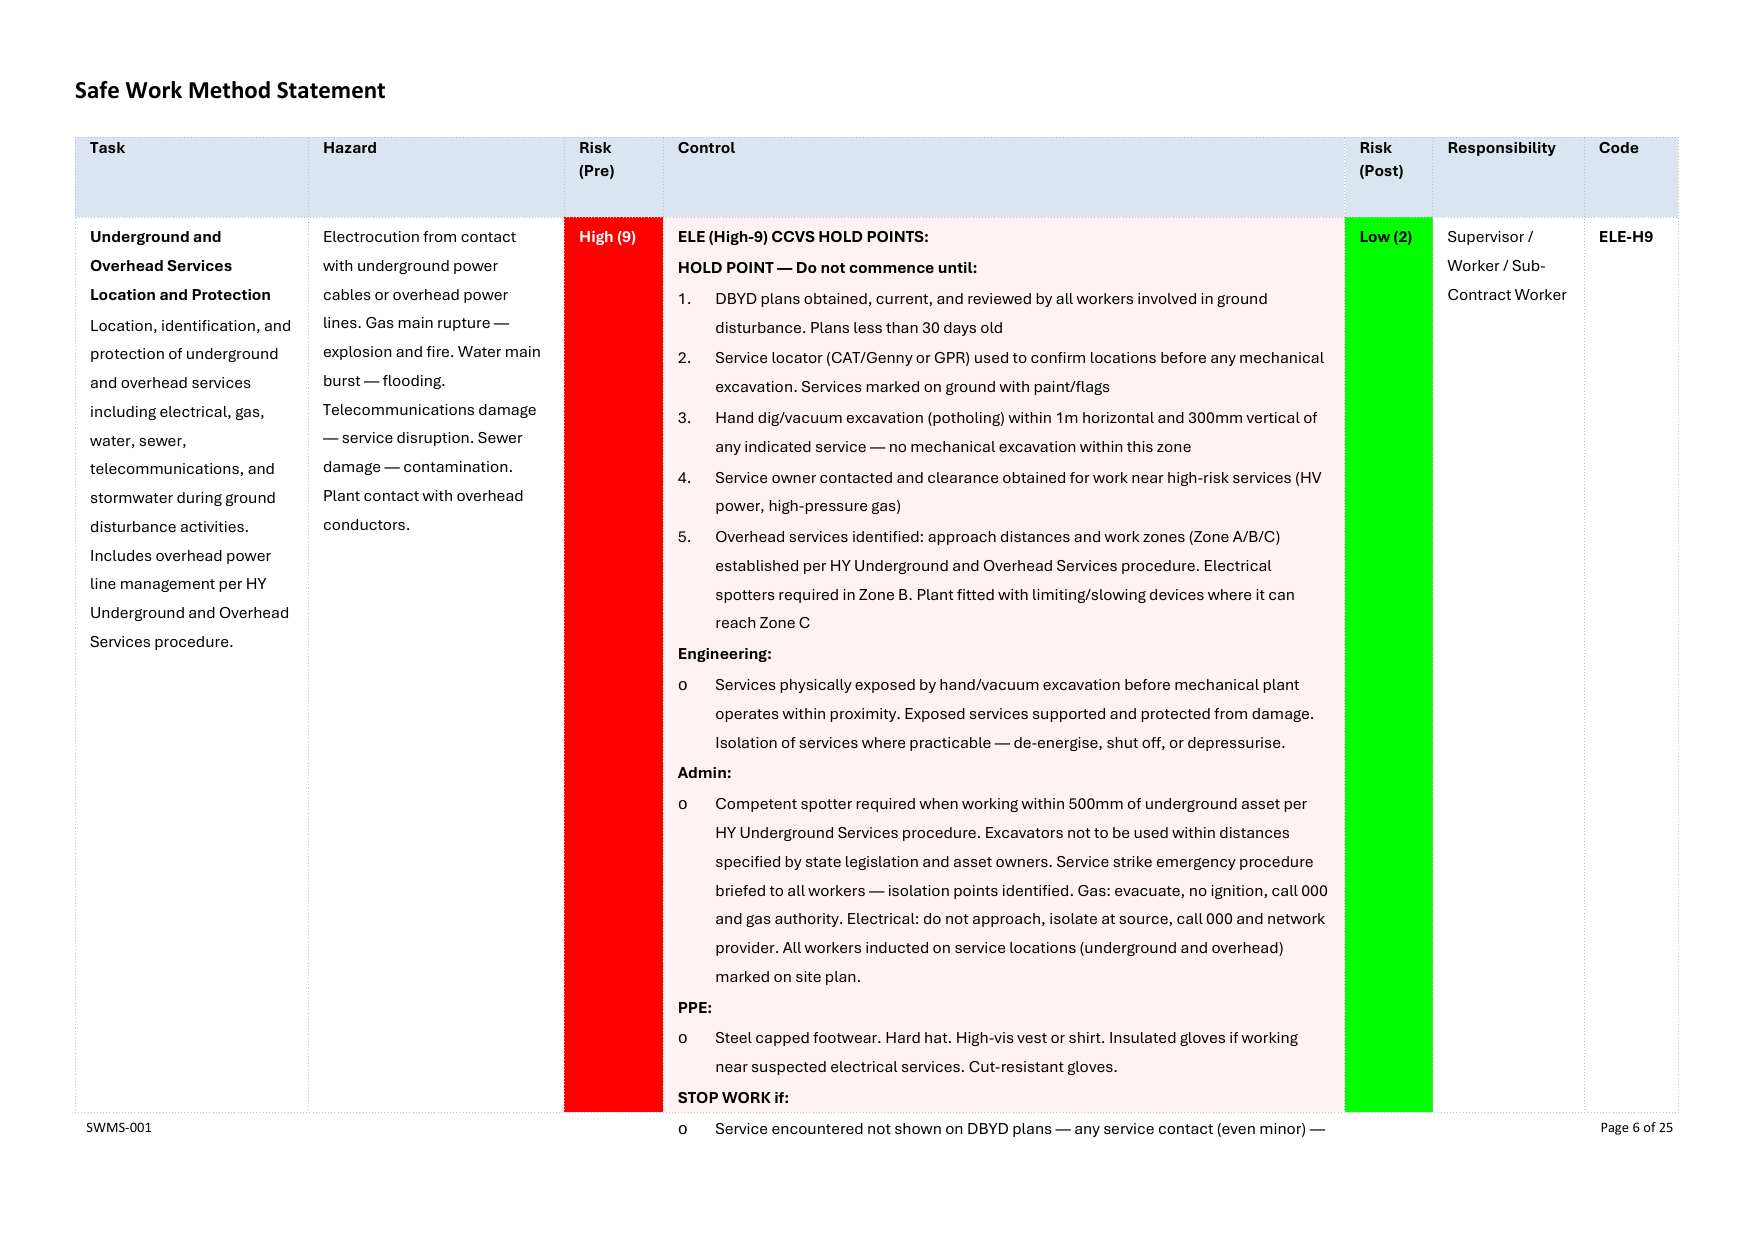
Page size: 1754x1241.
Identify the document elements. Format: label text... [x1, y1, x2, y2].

table_cell Underground and Overhead Services Location and Protection Location, identification, and protection of underground and overhead services including electrical, gas, water, sewer, telecommunications, and stormwater during ground disturbance activities. Includes overhead power line management per HY Underground and Overhead Services procedure. [75, 217, 308, 1112]
table_cell Low (2) [1345, 217, 1433, 1112]
table_cell ELE-H9 [1584, 217, 1678, 1112]
table_header Risk (Pre) [564, 137, 663, 217]
table_header Code [1584, 137, 1678, 217]
table_cell Supervisor / Worker / Sub-Contract Worker [1433, 217, 1584, 1112]
table_cell ELE (High-9) CCVS HOLD POINTS: HOLD POINT — Do not commence until: DBYD plans obtained, current, and reviewed by all workers involved in ground disturbance. Plans less than 30 days old Service locator (CAT/Genny or GPR) used to confirm locations before any mechanical excavation. Services marked on ground with paint/flags Hand dig/vacuum excavation (potholing) within 1m horizontal and 300mm vertical of any indicated service — no mechanical excavation within this zone Service owner contacted and clearance obtained for work near high-risk services (HV power, high-pressure gas) Overhead services identified: approach distances and work zones (Zone A/B/C) established per HY Underground and Overhead Services procedure. Electrical spotters required in Zone B. Plant fitted with limiting/slowing devices where it can reach Zone C Engineering: Services physically exposed by hand/vacuum excavation before mechanical plant operates within proximity. Exposed services supported and protected from damage. Isolation of services where practicable — de-energise, shut off, or depressurise. Admin: Competent spotter required when working within 500mm of underground asset per HY Underground Services procedure. Excavators not to be used within distances specified by state legislation and asset owners. Service strike emergency procedure briefed to all workers — isolation points identified. Gas: evacuate, no ignition, call 000 and gas authority. Electrical: do not approach, isolate at source, call 000 and network provider. All workers inducted on service locations (underground and overhead) marked on site plan. PPE: Steel capped footwear. Hard hat. High-vis vest or shirt. Insulated gloves if working near suspected electrical services. Cut-resistant gloves. STOP WORK if: Service encountered not shown on DBYD plans — any service contact (even minor) — odour of gas detected — water flow from unknown source — service locator readings inconsistent with plans — mechanical plant within 1m of unconfirmed service — plant approaching overhead power line safe approach distance — spotter not available within 500mm of underground asset. [663, 217, 1344, 1112]
table_header Control [663, 137, 1344, 217]
table_cell High (9) [564, 217, 663, 1112]
table_header Task [75, 137, 308, 217]
table_header Hazard [308, 137, 564, 217]
table_header Risk (Post) [1345, 137, 1433, 217]
table_header Responsibility [1433, 137, 1584, 217]
table_cell Electrocution from contact with underground power cables or overhead power lines. Gas main rupture — explosion and fire. Water main burst — flooding. Telecommunications damage — service disruption. Sewer damage — contamination. Plant contact with overhead conductors. [308, 217, 564, 1112]
